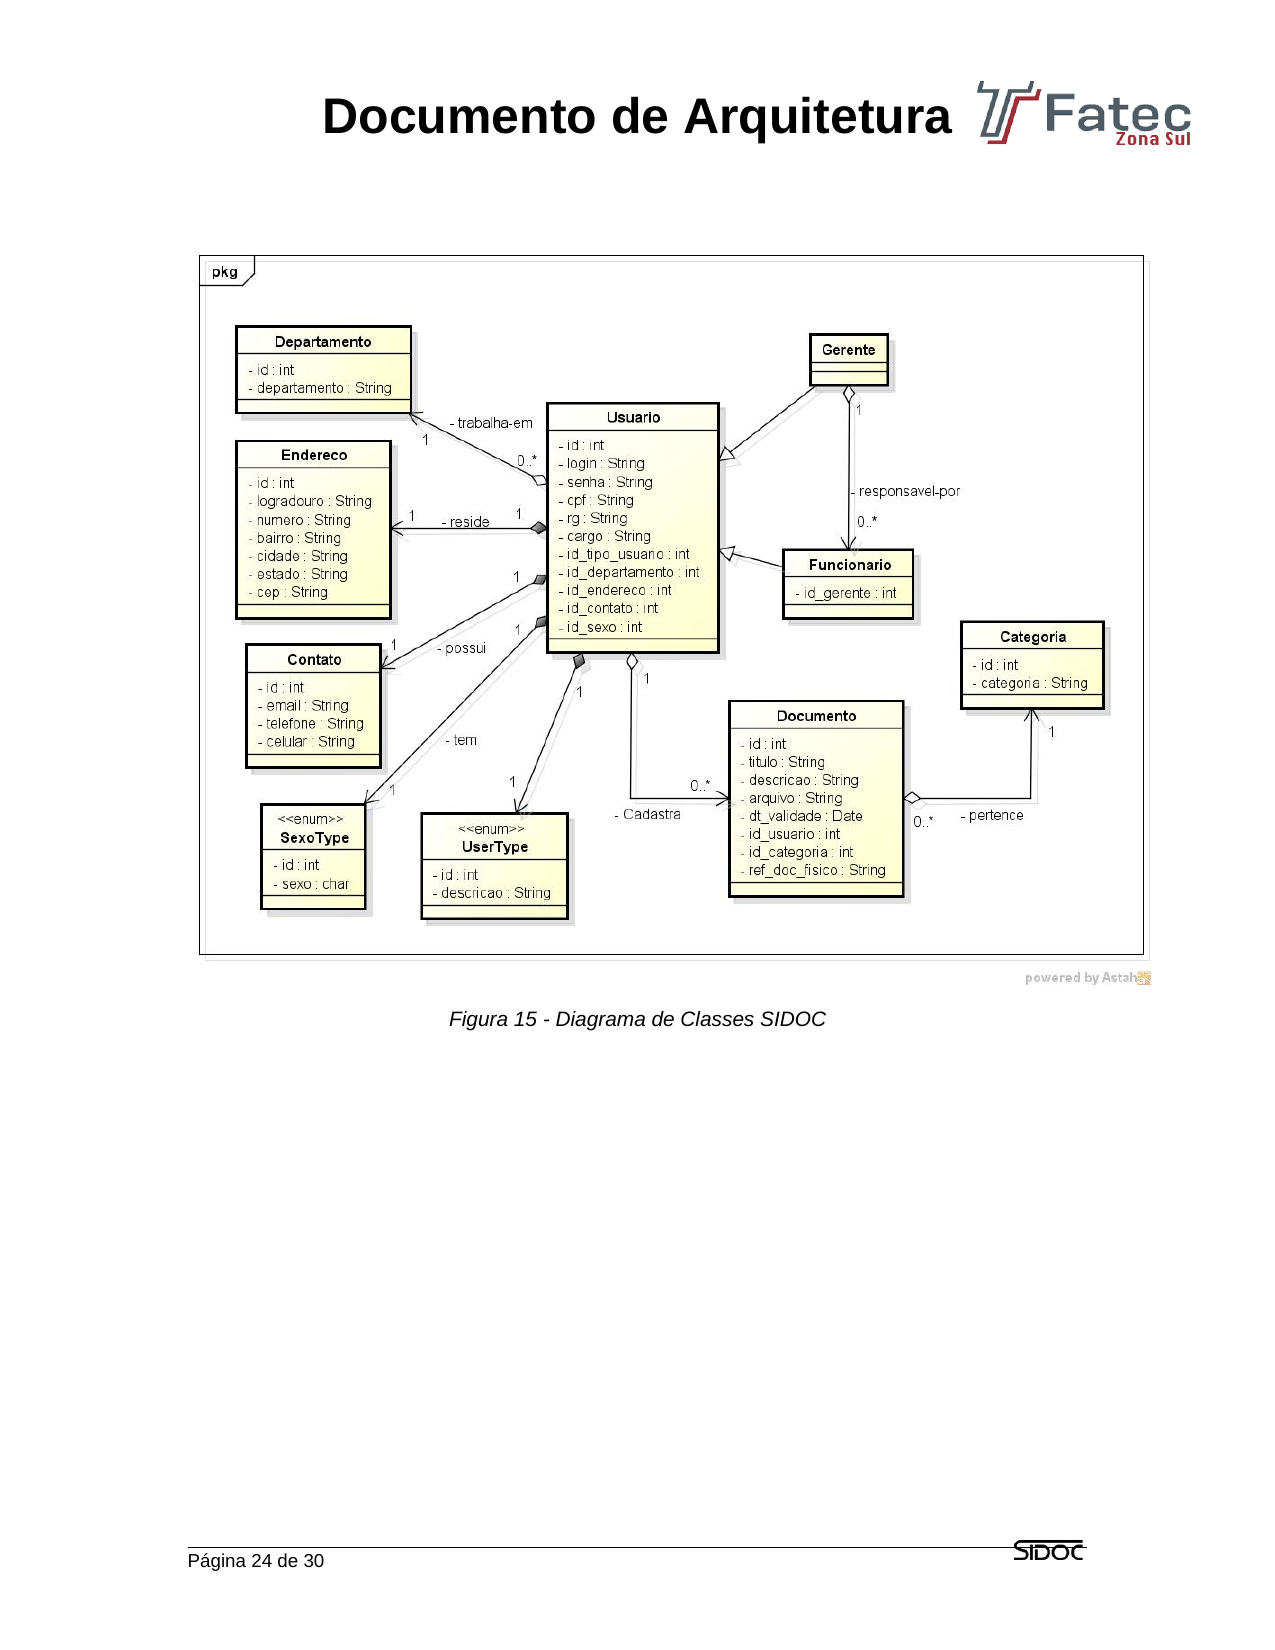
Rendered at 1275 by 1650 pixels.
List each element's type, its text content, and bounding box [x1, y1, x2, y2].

picture [187, 243, 1155, 989]
picture [972, 75, 1195, 150]
picture [1014, 1548, 1083, 1560]
picture [1014, 1540, 1083, 1547]
